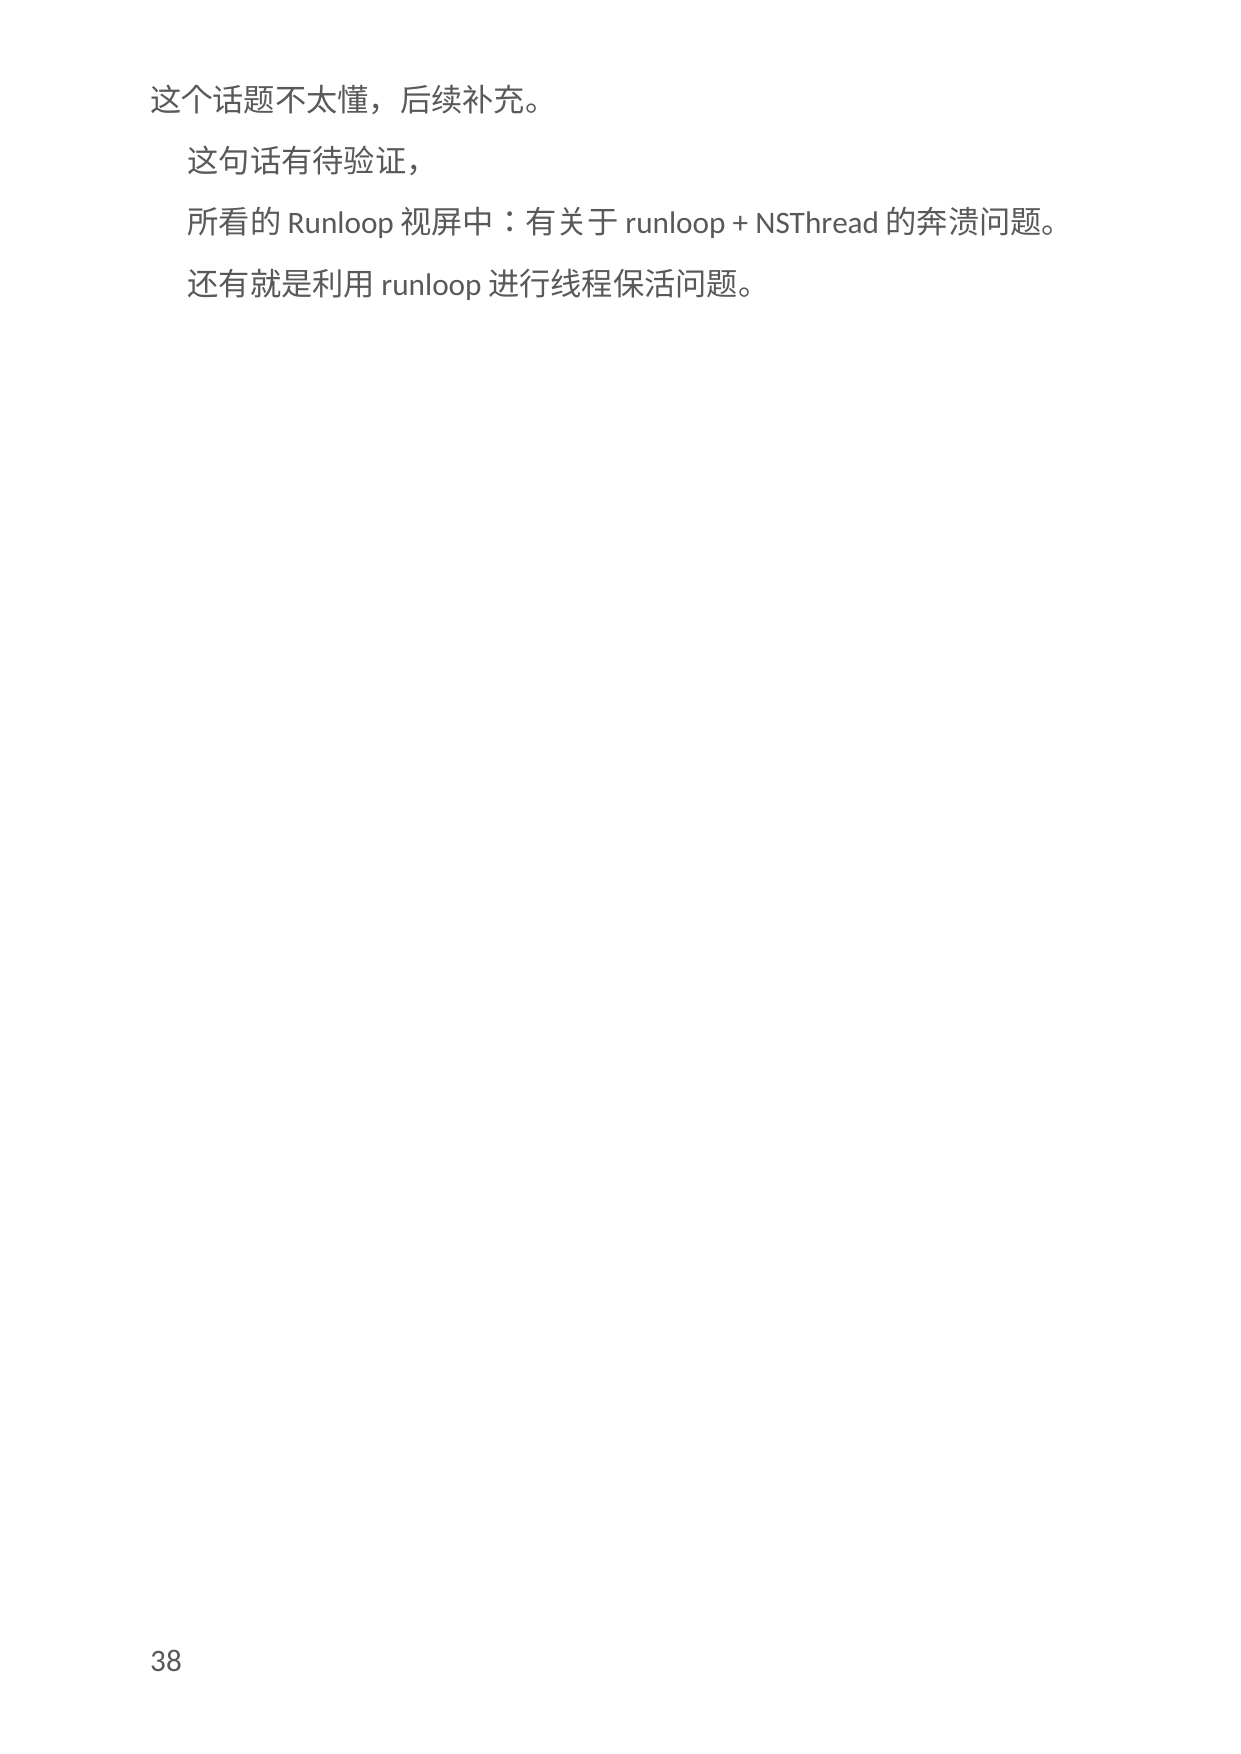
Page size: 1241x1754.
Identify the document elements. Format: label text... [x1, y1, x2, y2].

text 这个话题不太懂，后续补充。 [150, 75, 1090, 120]
list 还有就是利用runloop进行线程保活问题。 [187, 259, 1090, 304]
list 这句话有待验证， [187, 136, 1090, 181]
list 所看的Runloop视屏中：有关于runloop + NSThread的奔溃问题。 [187, 197, 1090, 243]
